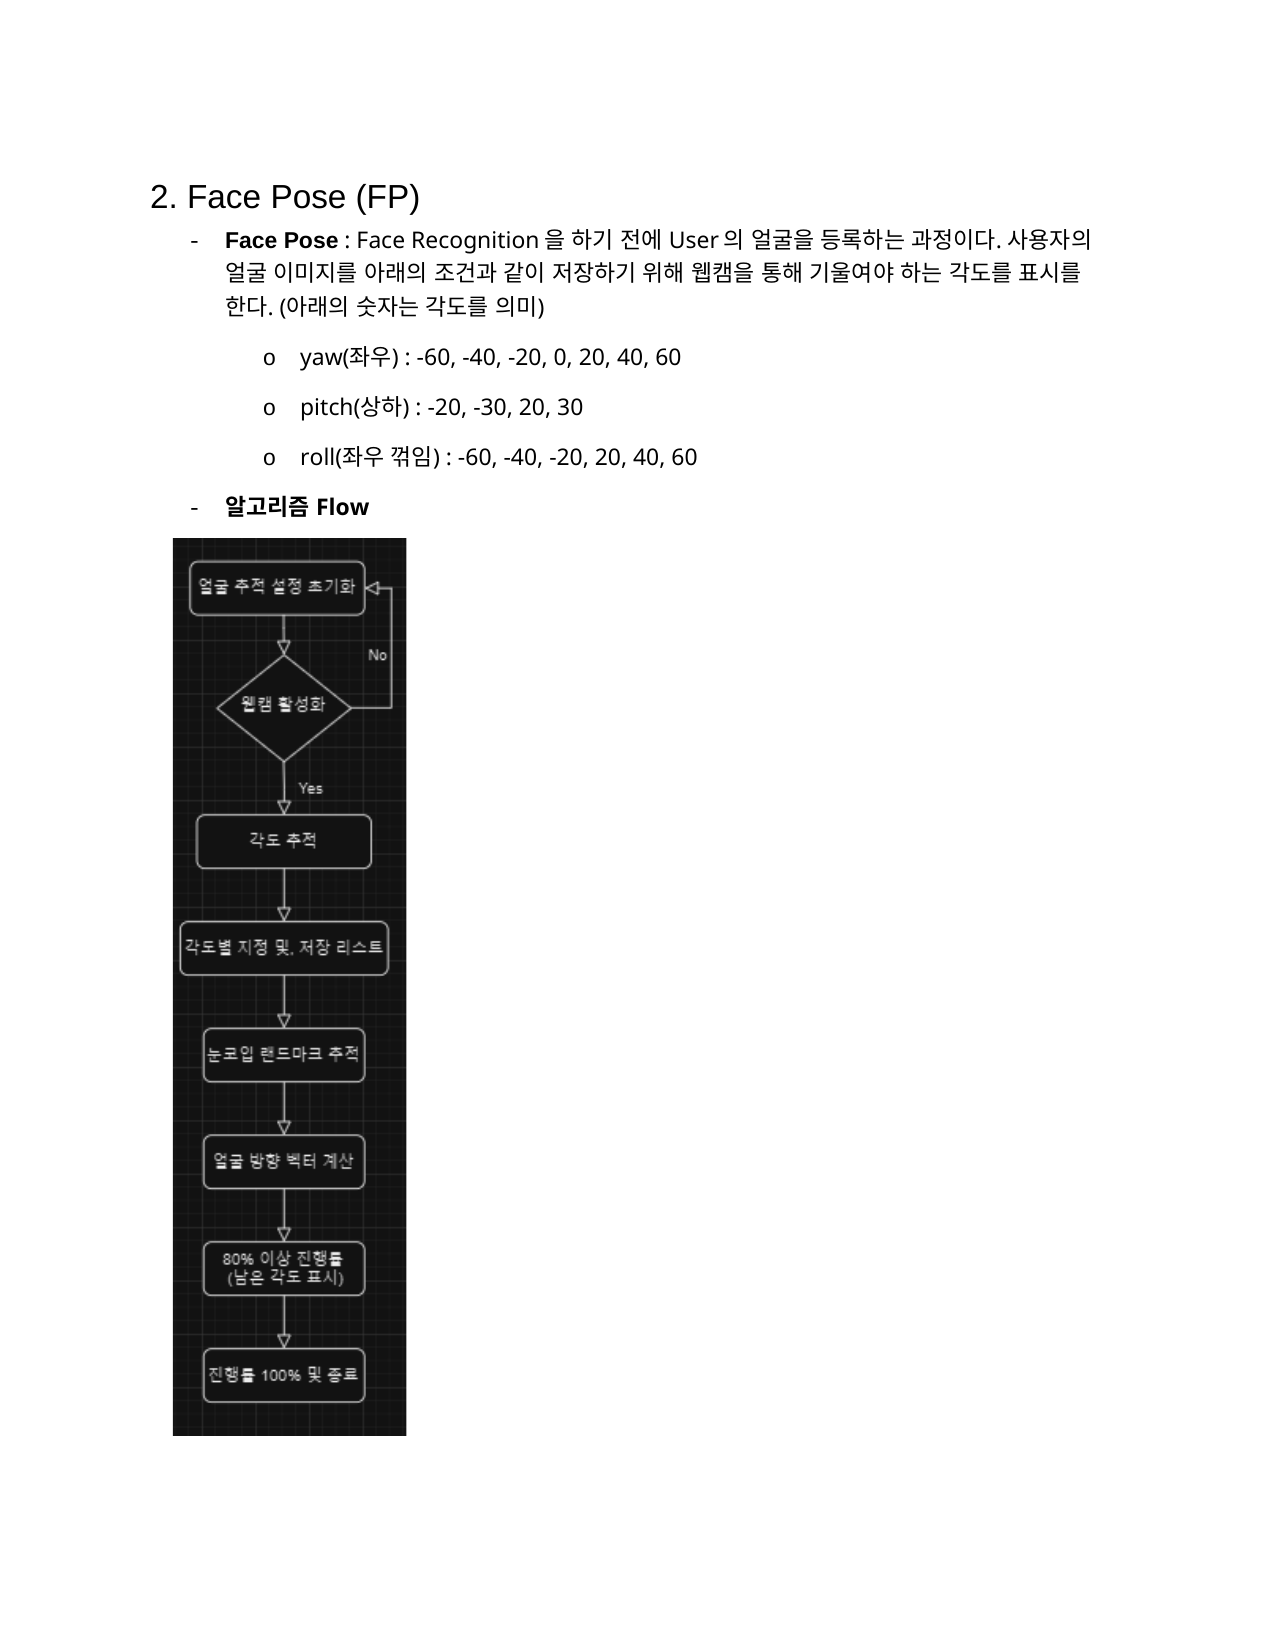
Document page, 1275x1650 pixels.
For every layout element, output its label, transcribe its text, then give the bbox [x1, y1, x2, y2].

text 2. Face Pose (FP) [150, 177, 1125, 216]
list Face Pose [187, 222, 1125, 322]
picture [172, 538, 407, 1436]
